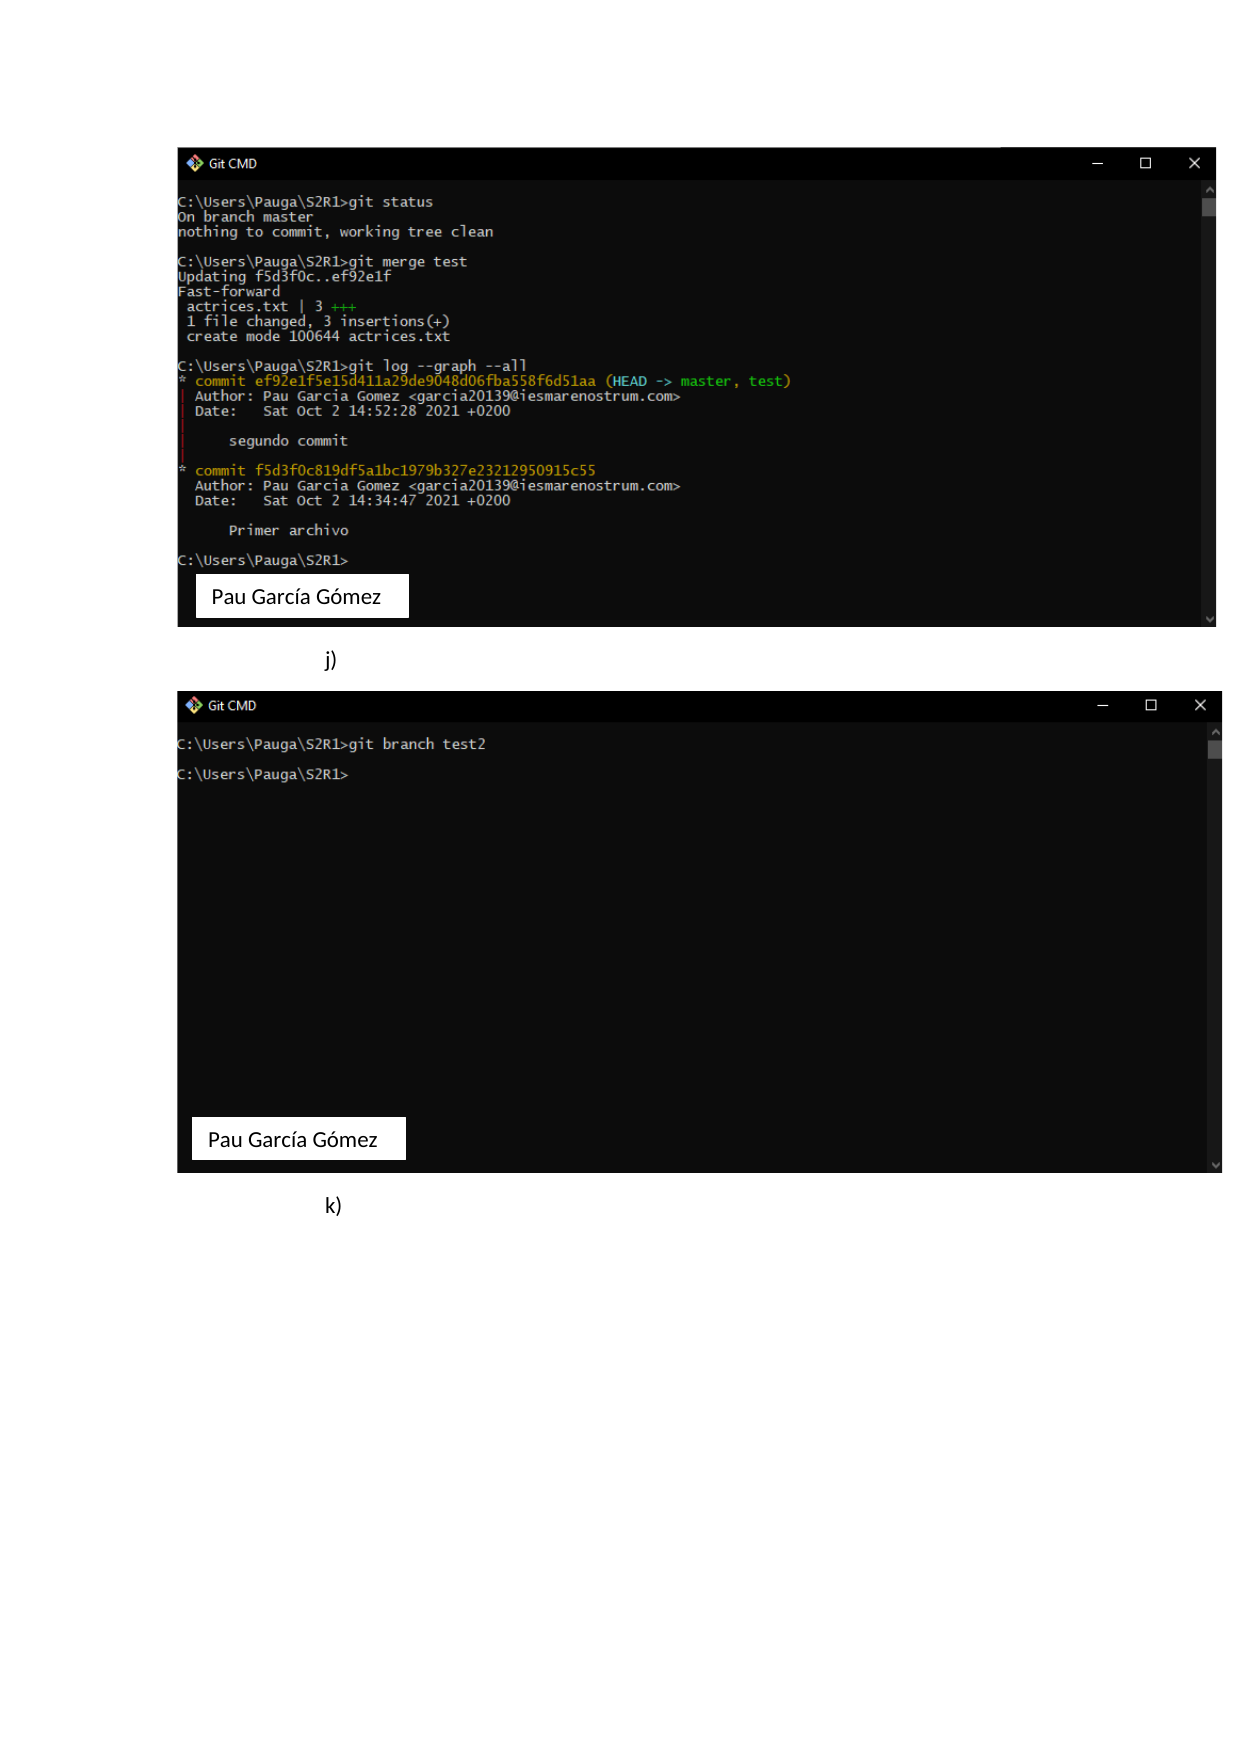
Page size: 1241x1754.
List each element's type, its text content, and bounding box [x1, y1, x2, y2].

text j) [177, 645, 1063, 673]
picture [177, 147, 1217, 627]
text k) [177, 1191, 1063, 1219]
picture [177, 691, 1223, 1173]
